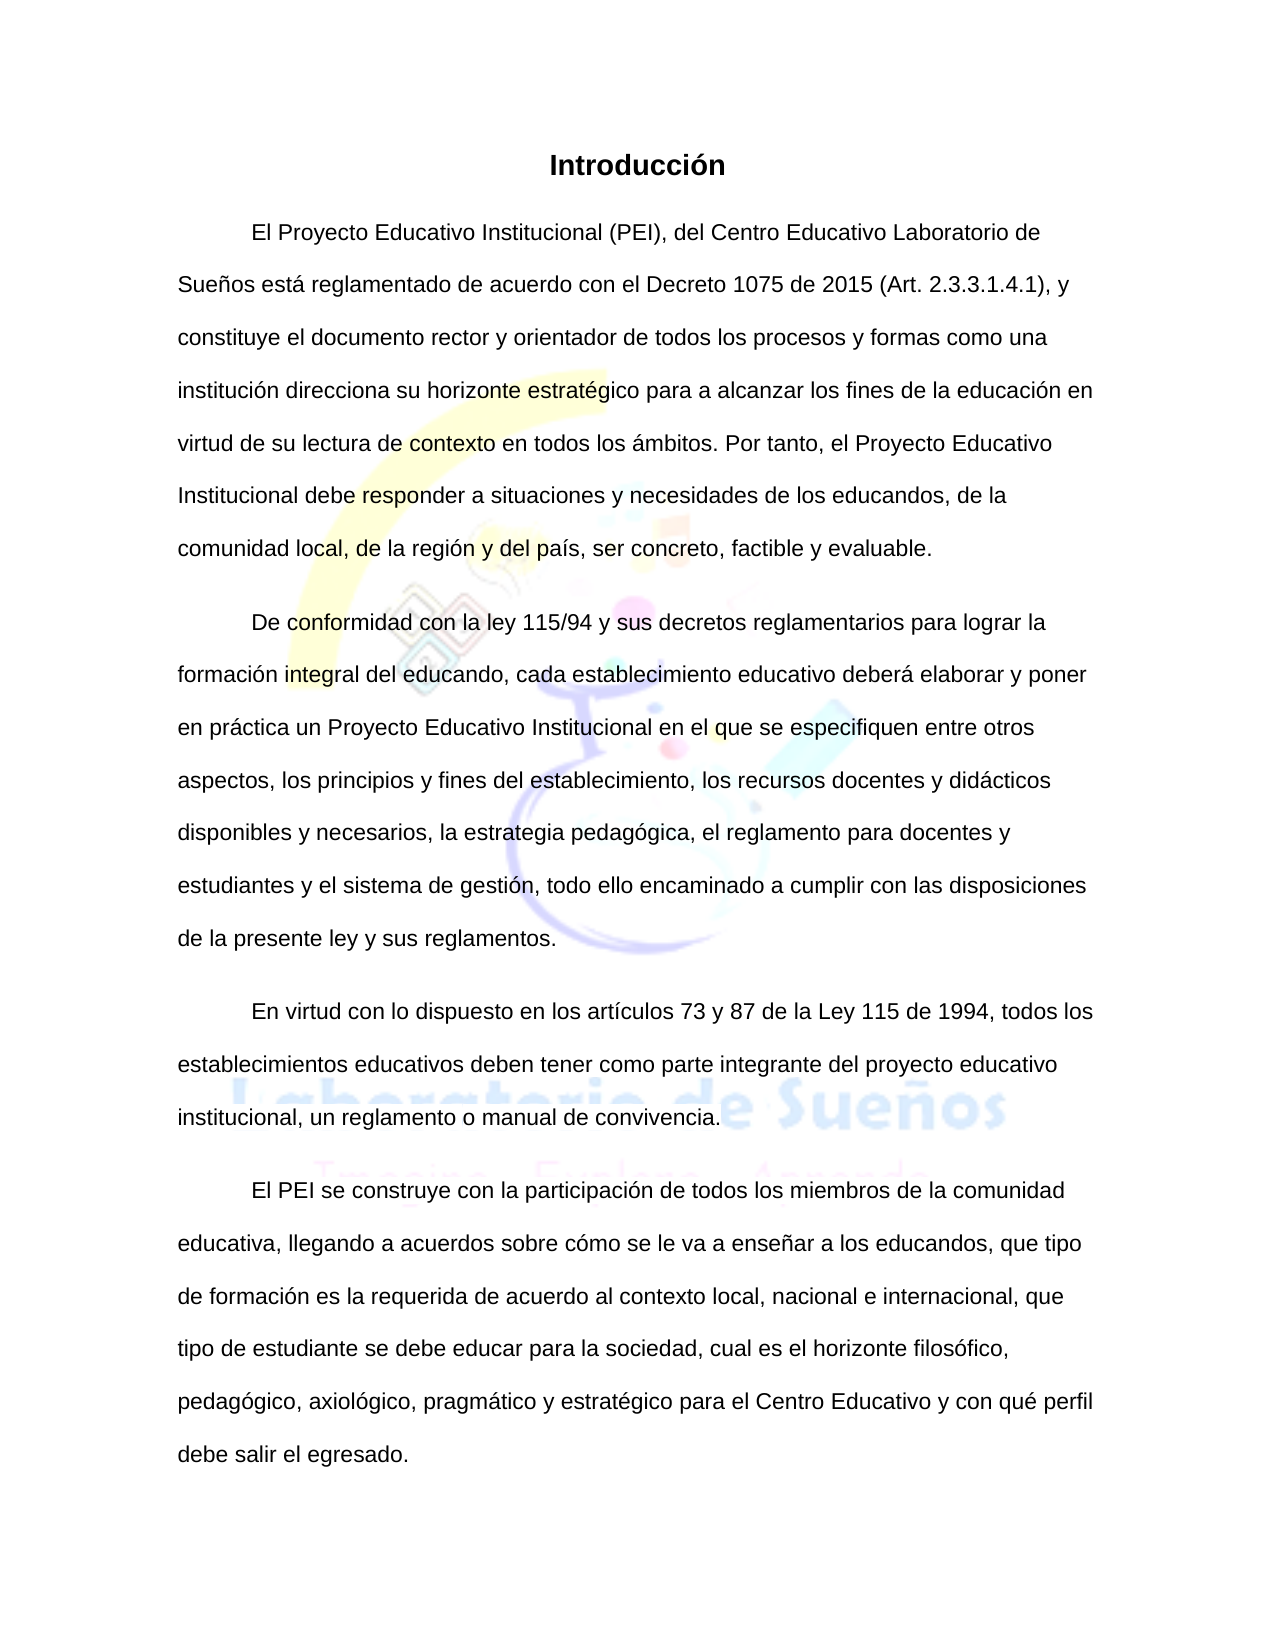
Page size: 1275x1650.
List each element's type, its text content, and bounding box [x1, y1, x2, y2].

text En virtud con lo dispuesto en los artículos 73 y 87 de la Ley 115 de 1994, todos los establecimientos educativos deben tener como parte integrante del proyecto educativo institucional, un reglamento o manual de convivencia. [177, 998, 1098, 1130]
text El Proyecto Educativo Institucional (PEI), del Centro Educativo Laboratorio de Sueños está reglamentado de acuerdo con el Decreto 1075 de 2015 (Art. 2.3.3.1.4.1), y constituye el documento rector y orientador de todos los procesos y formas como una institución direcciona su horizonte estratégico para a alcanzar los fines de la educación en virtud de su lectura de contexto en todos los ámbitos. Por tanto, el Proyecto Educativo Institucional debe responder a situaciones y necesidades de los educandos, de la comunidad local, de la región y del país, ser concreto, factible y evaluable. [177, 219, 1098, 561]
text El PEI se construye con la participación de todos los miembros de la comunidad educativa, llegando a acuerdos sobre cómo se le va a enseñar a los educandos, que tipo de formación es la requerida de acuerdo al contexto local, nacional e internacional, que tipo de estudiante se debe educar para la sociedad, cual es el horizonte filosófico, pedagógico, axiológico, pragmático y estratégico para el Centro Educativo y con qué perfil debe salir el egresado. [177, 1177, 1098, 1467]
subtitle Introducción [177, 148, 1098, 181]
text De conformidad con la ley 115/94 y sus decretos reglamentarios para lograr la formación integral del educando, cada establecimiento educativo deberá elaborar y poner en práctica un Proyecto Educativo Institucional en el que se especifiquen entre otros aspectos, los principios y fines del establecimiento, los recursos docentes y didácticos disponibles y necesarios, la estrategia pedagógica, el reglamento para docentes y estudiantes y el sistema de gestión, todo ello encaminado a cumplir con las disposiciones de la presente ley y sus reglamentos. [177, 608, 1098, 951]
